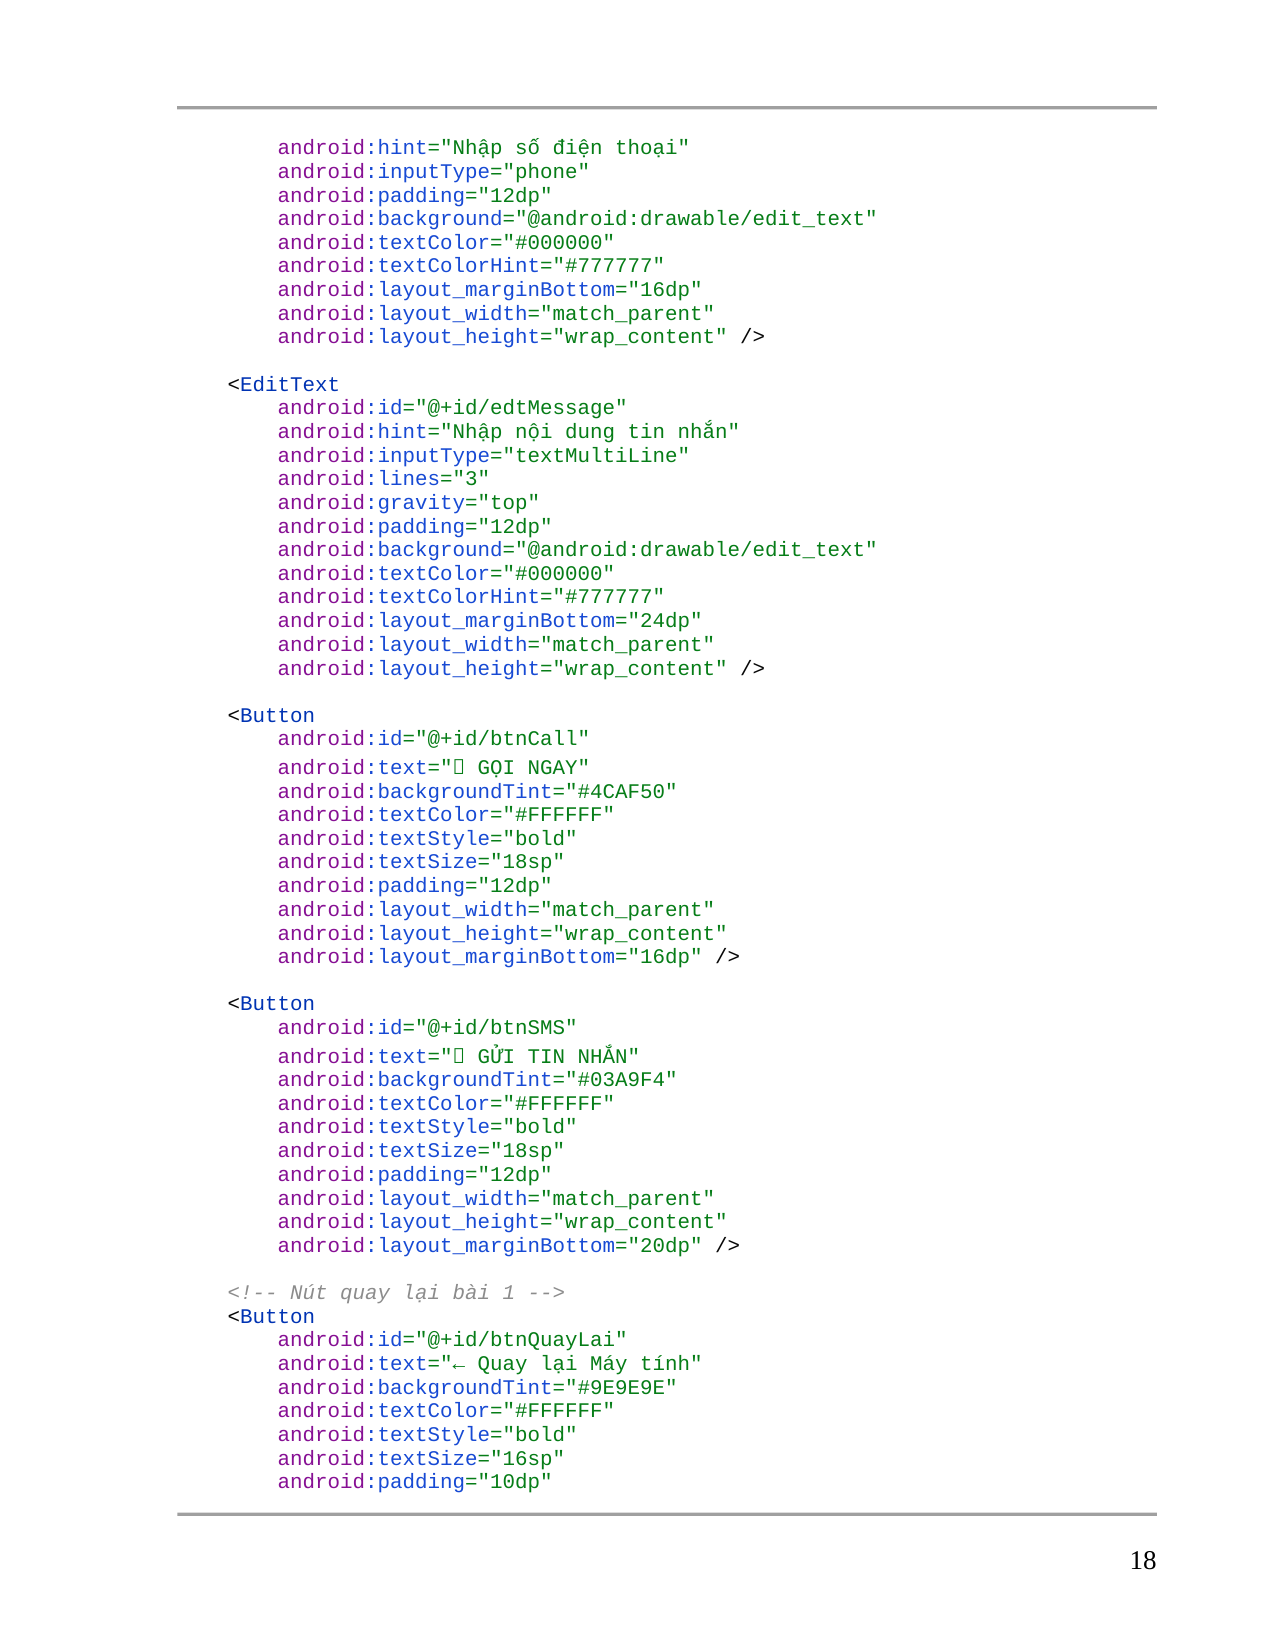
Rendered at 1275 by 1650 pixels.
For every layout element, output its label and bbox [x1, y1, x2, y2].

text [177, 137, 1157, 1495]
